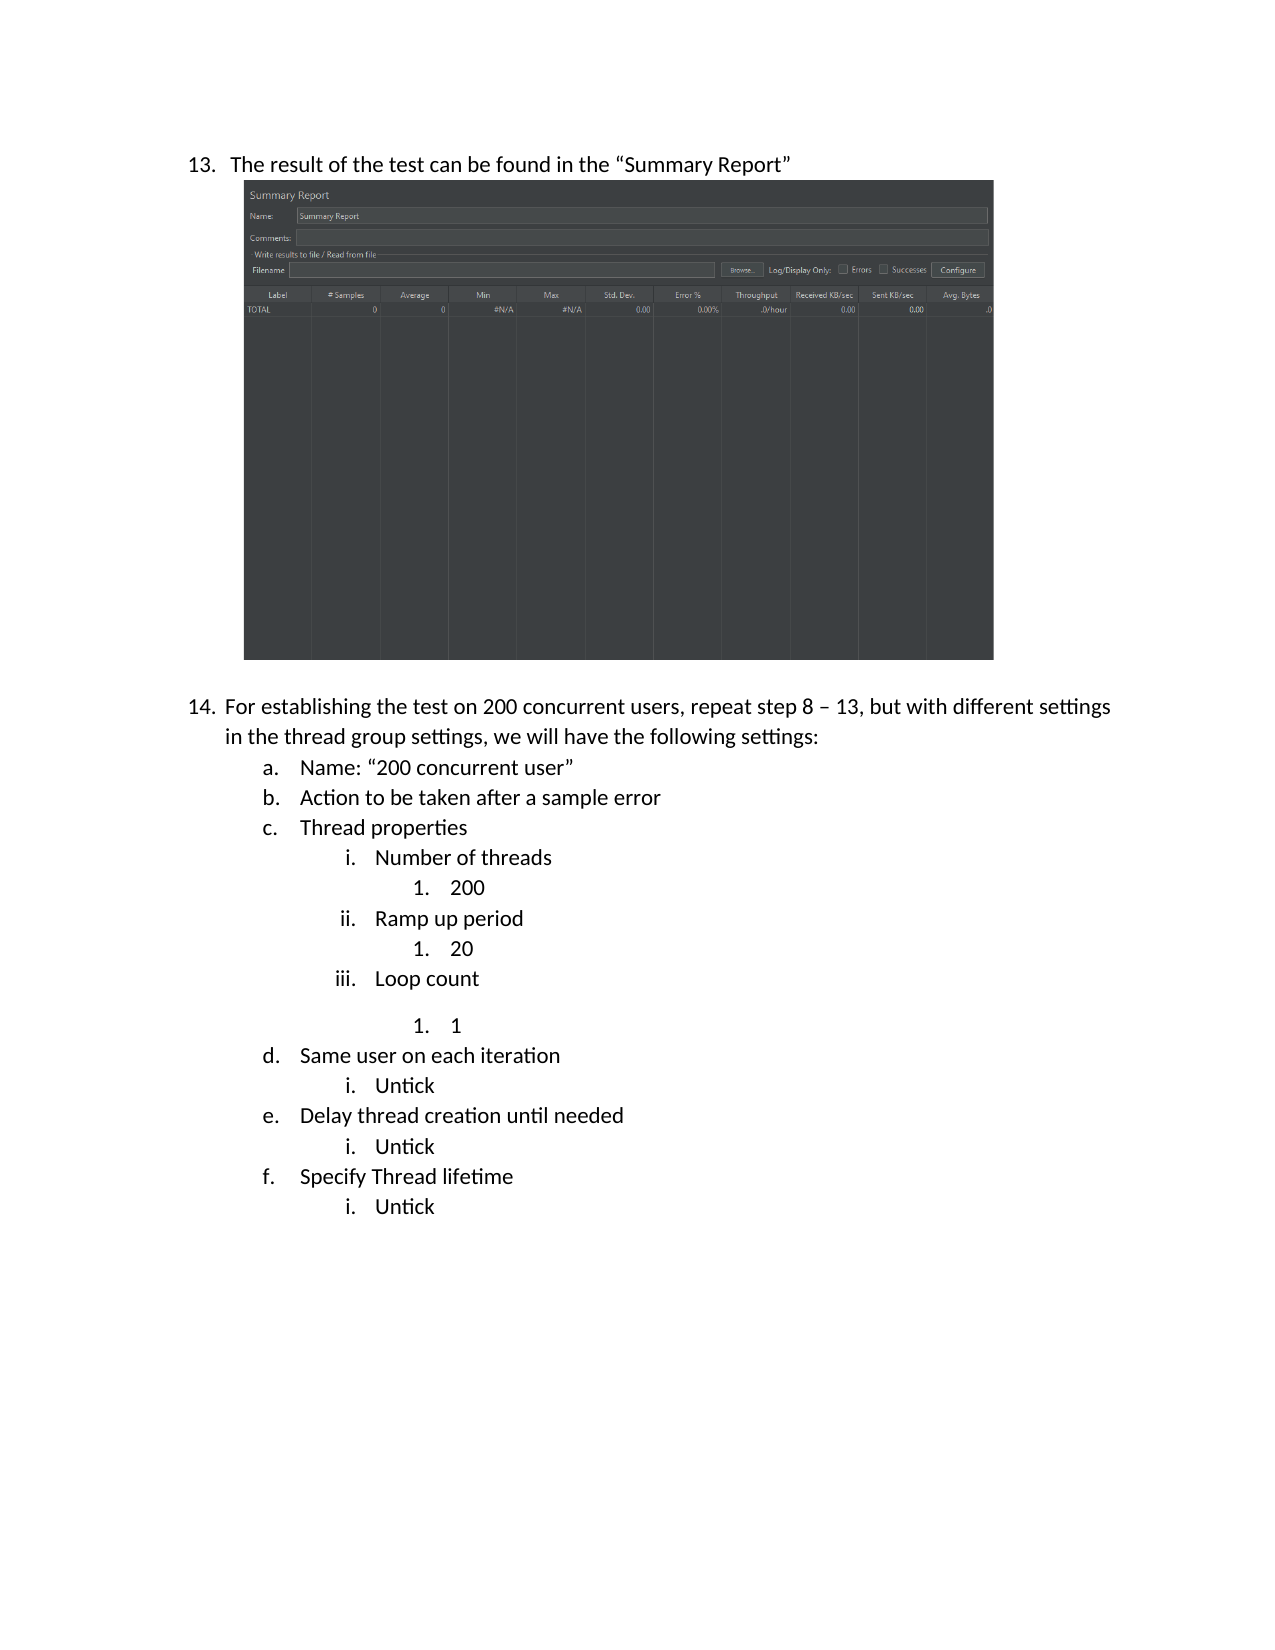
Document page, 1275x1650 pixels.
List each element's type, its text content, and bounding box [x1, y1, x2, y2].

list Name: “200 concurrent user” [262, 753, 1125, 781]
list Untick [356, 1071, 1125, 1099]
list Number of threads [356, 843, 1125, 871]
list Delay thread creation until needed [262, 1102, 1125, 1130]
list Ramp up period [356, 904, 1125, 932]
list Untick [356, 1132, 1125, 1160]
list Untick [356, 1192, 1125, 1220]
list 200 [412, 873, 1125, 902]
list 20 [412, 934, 1125, 962]
list Same user on each iteration [262, 1041, 1125, 1069]
list For establishing the test on 200 concurrent users, repeat step 8 – 13, but with different settings in the thread group settings, we will have the following settings: [187, 692, 1125, 751]
list Loop count [356, 964, 1125, 992]
list Thread properties [262, 813, 1125, 841]
list Action to be taken after a sample error [262, 783, 1125, 811]
list Specify Thread lifetime [262, 1162, 1125, 1190]
list The result of the test can be found in the “Summary Report” [187, 150, 1125, 690]
list 1 [412, 1011, 1125, 1039]
